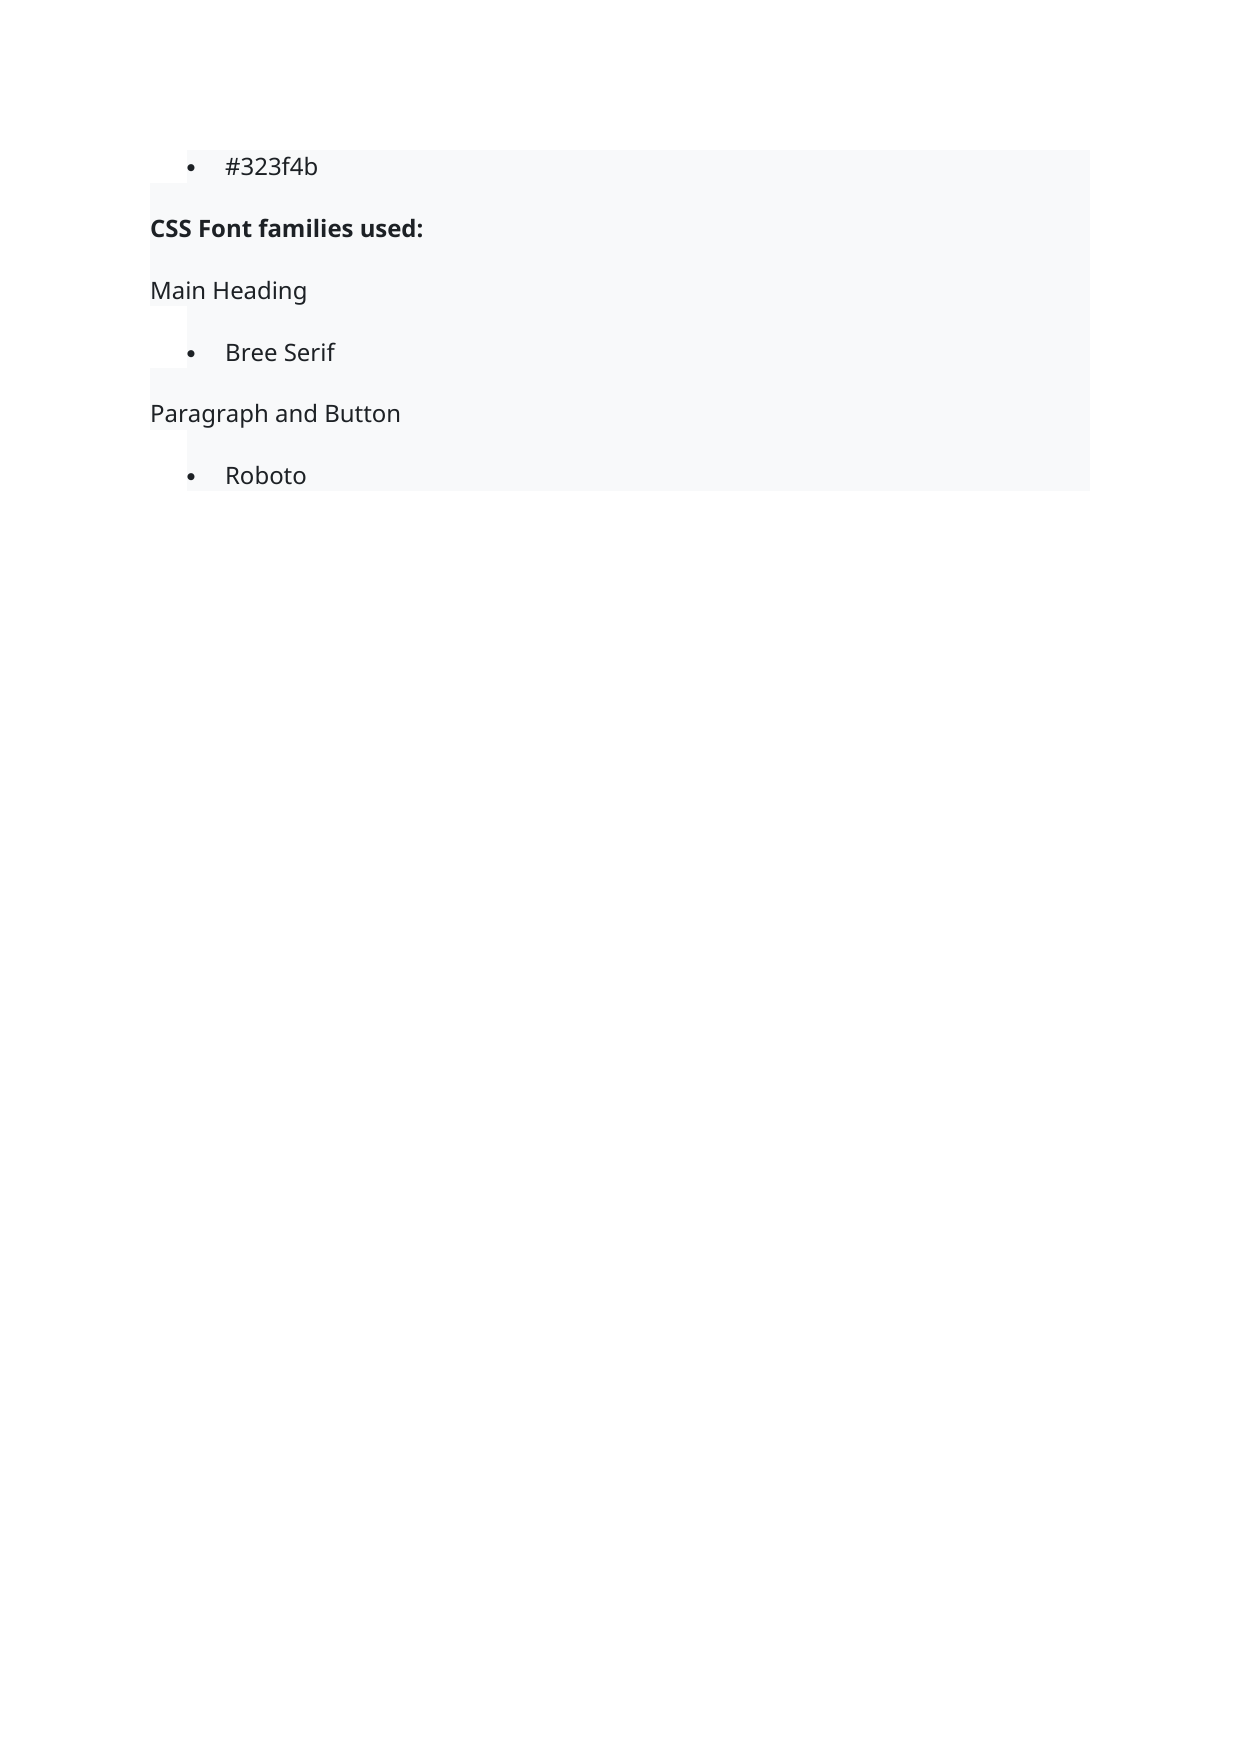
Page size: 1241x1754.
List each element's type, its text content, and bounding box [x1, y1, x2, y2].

list Roboto [187, 459, 1090, 491]
text Paragraph and Button [150, 397, 1090, 430]
list #323f4b [187, 150, 1090, 183]
list Bree Serif [187, 335, 1090, 368]
text CSS Font families used: [150, 212, 1090, 244]
text Main Heading [150, 273, 1090, 306]
